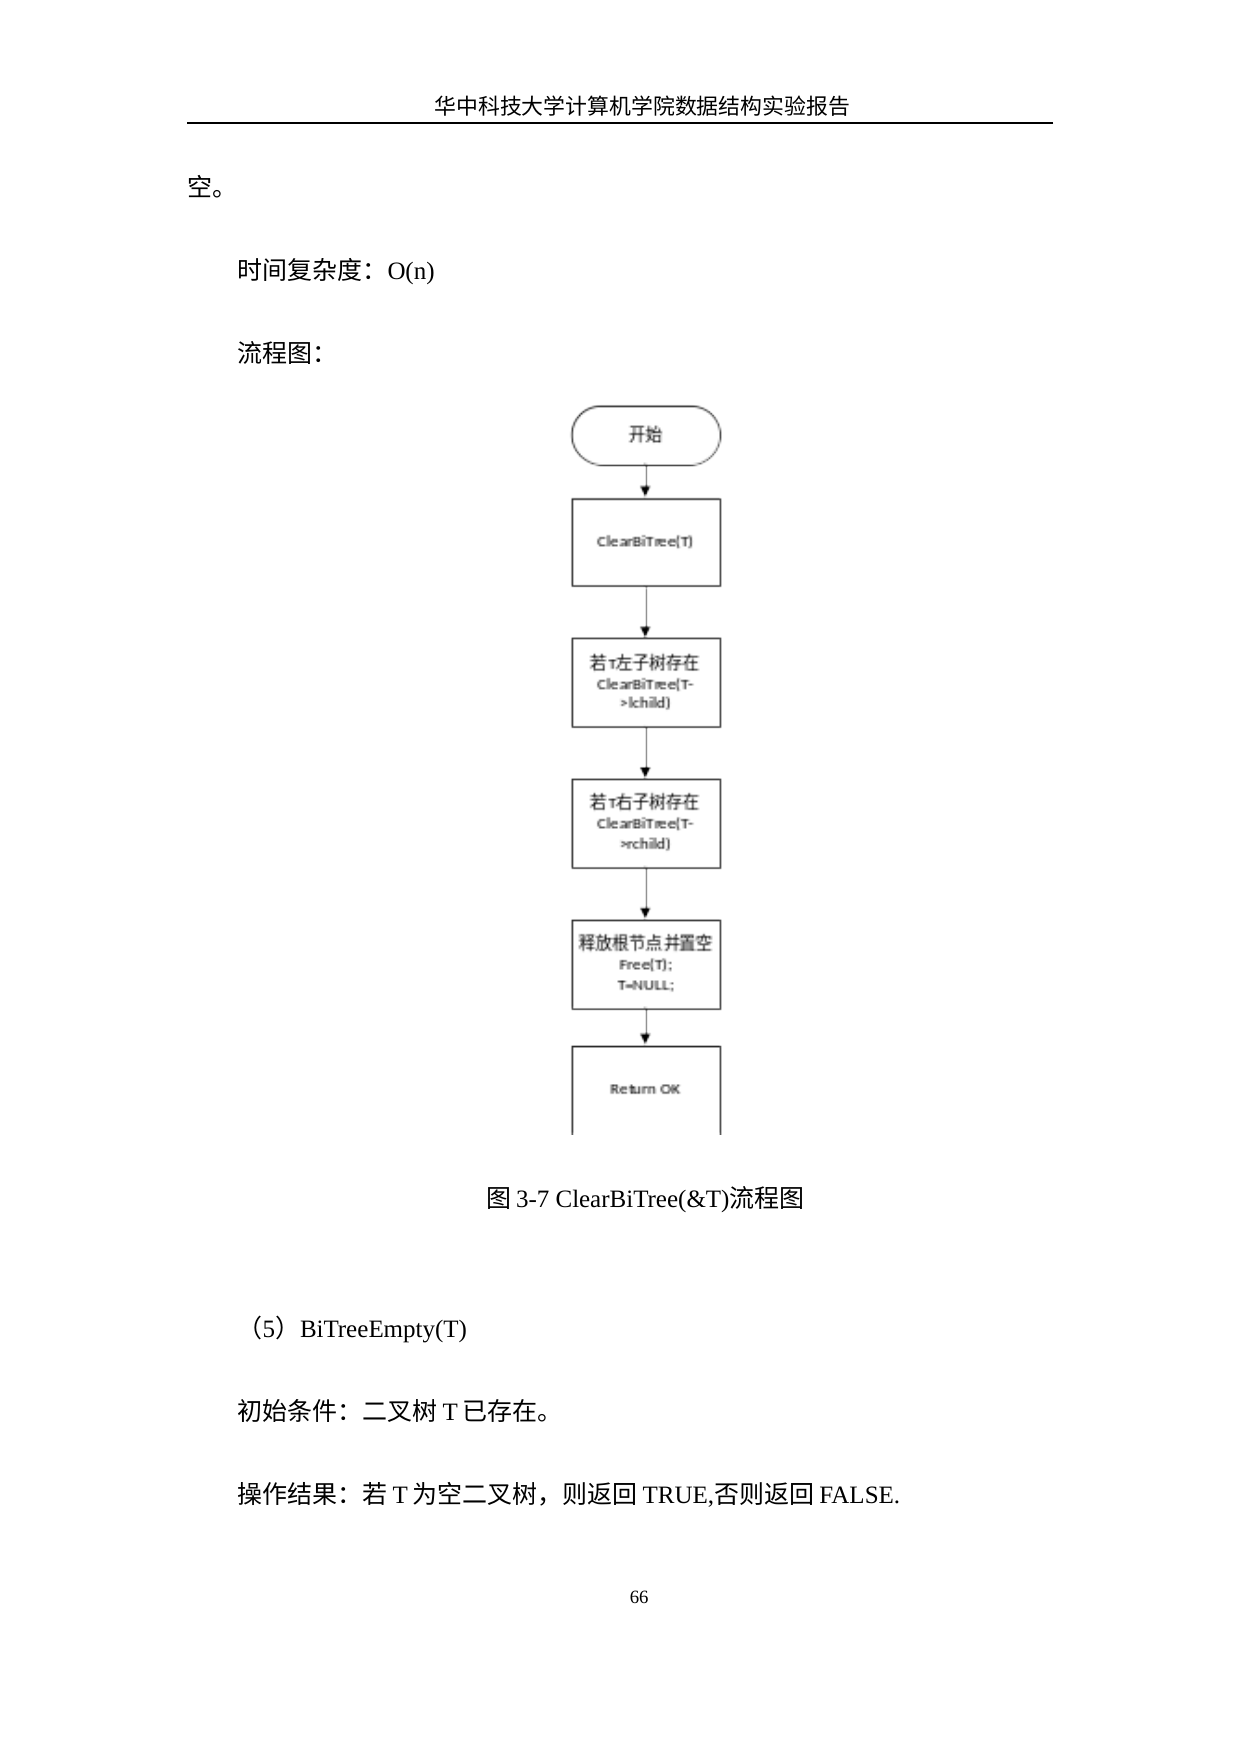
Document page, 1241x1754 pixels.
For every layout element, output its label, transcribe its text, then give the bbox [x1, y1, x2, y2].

text 初始条件：二叉树T已存在。 [187, 1377, 1053, 1442]
text 图3-7 ClearBiTree(&T)流程图 [187, 1164, 1053, 1229]
text 流程图： [187, 319, 1053, 384]
text 操作结果：若T为空二叉树，则返回TRUE,否则返回FALSE. [187, 1461, 1053, 1526]
text 时间复杂度：O(n) [187, 236, 1053, 301]
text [187, 153, 1053, 218]
text （5）BiTreeEmpty(T) [187, 1294, 1053, 1359]
